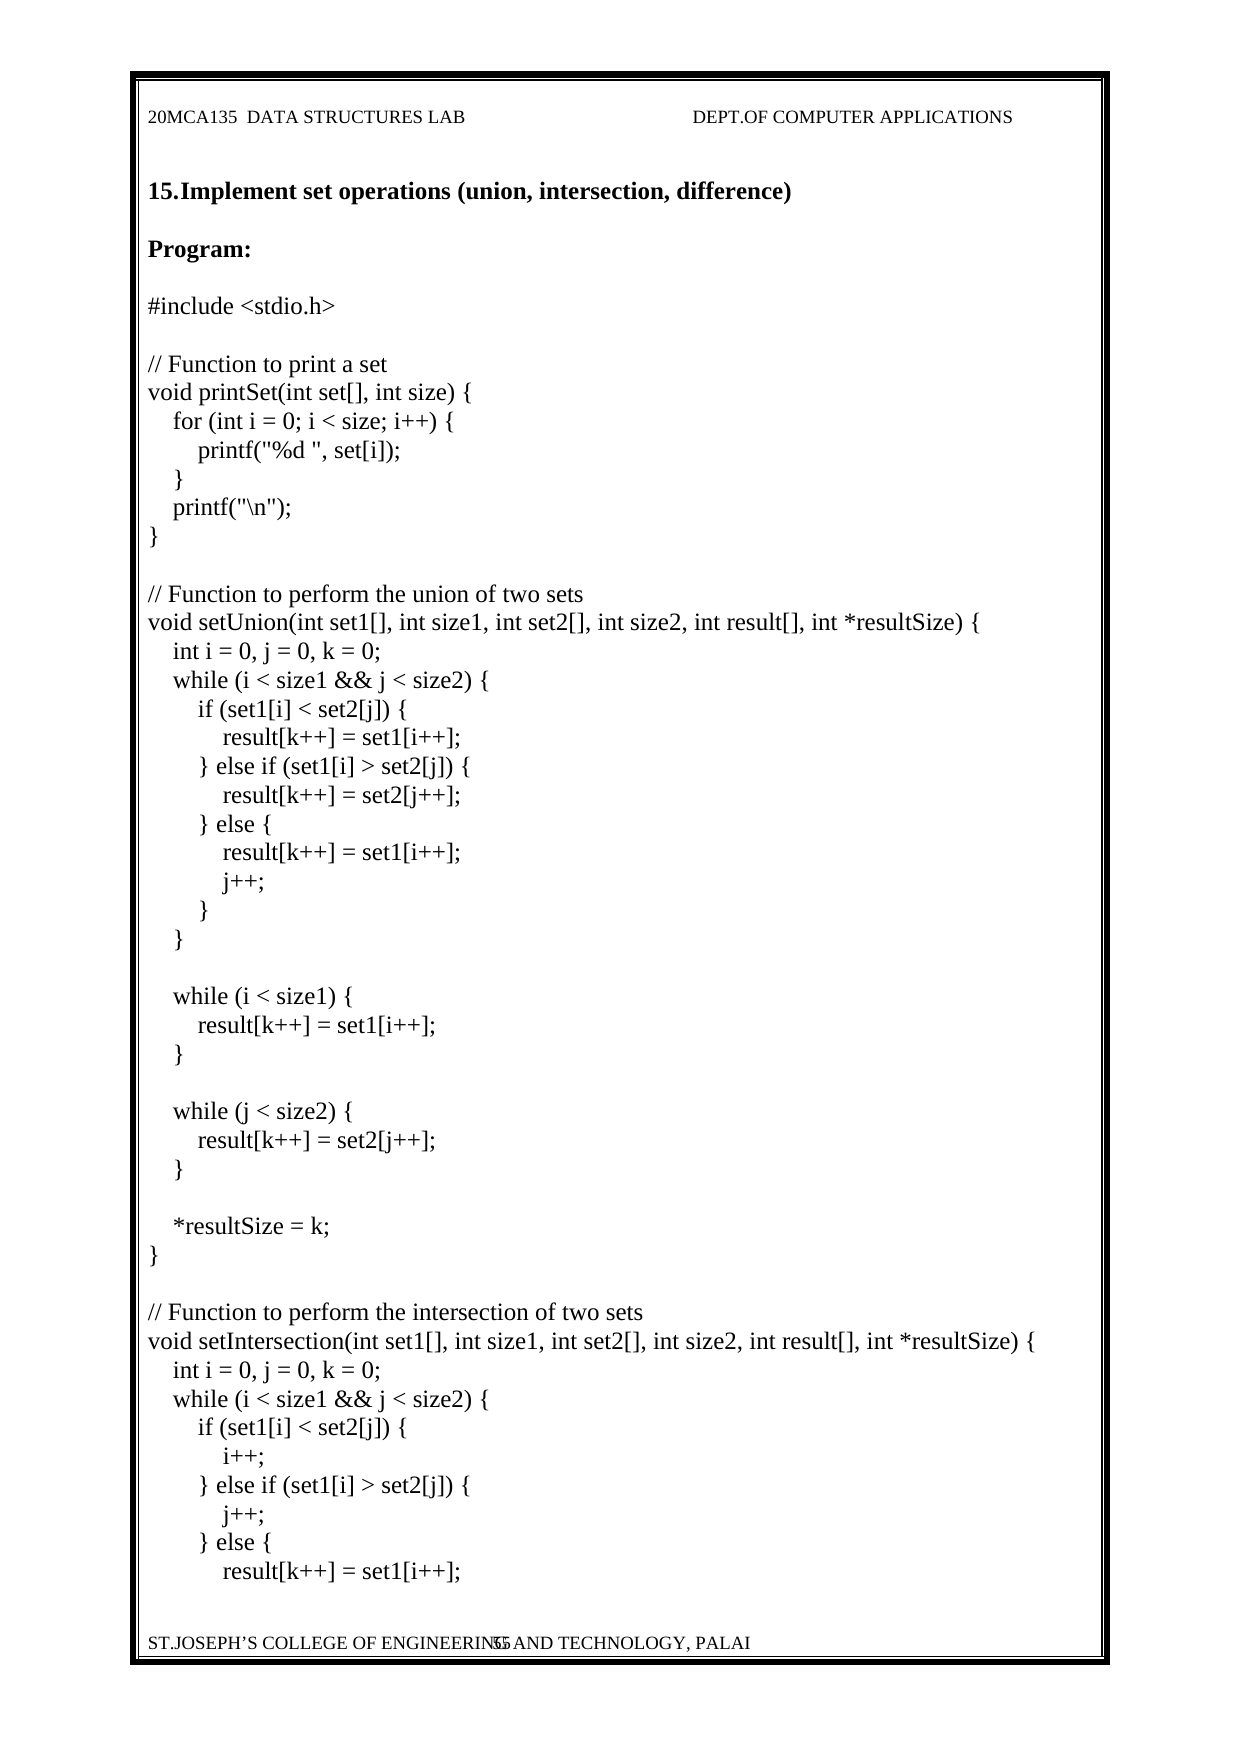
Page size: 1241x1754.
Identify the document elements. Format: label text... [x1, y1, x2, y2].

text } [148, 1240, 1093, 1269]
text } [148, 464, 1093, 492]
text } else if (set1[i] > set2[j]) { [148, 751, 1093, 780]
text void setUnion(int set1[], int size1, int set2[], int size2, int result[], int *resultSize) { [148, 607, 1093, 636]
text result[k++] = set1[i++]; [148, 1556, 1093, 1585]
text result[k++] = set1[i++]; [148, 1010, 1093, 1039]
text // Function to print a set [148, 349, 1093, 377]
text j++; [148, 866, 1093, 895]
text int i = 0, j = 0, k = 0; [148, 636, 1093, 665]
text } [148, 924, 1093, 952]
text result[k++] = set2[j++]; [148, 780, 1093, 809]
text } [148, 895, 1093, 924]
text if (set1[i] < set2[j]) { [148, 1412, 1093, 1441]
text } else { [148, 1527, 1093, 1556]
list Implement set operations (union, intersection, difference) [148, 176, 1093, 205]
text for (int i = 0; i < size; i++) { [148, 406, 1093, 435]
text j++; [148, 1499, 1093, 1527]
text void setIntersection(int set1[], int size1, int set2[], int size2, int result[], int *resultSize) { [148, 1326, 1093, 1355]
text printf("%d ", set[i]); [148, 435, 1093, 464]
text result[k++] = set1[i++]; [148, 722, 1093, 751]
text *resultSize = k; [148, 1211, 1093, 1240]
text } else { [148, 809, 1093, 837]
text while (j < size2) { [148, 1096, 1093, 1125]
text // Function to perform the intersection of two sets [148, 1297, 1093, 1326]
text } else if (set1[i] > set2[j]) { [148, 1470, 1093, 1499]
text i++; [148, 1441, 1093, 1470]
text } [148, 521, 1093, 550]
text if (set1[i] < set2[j]) { [148, 694, 1093, 722]
text while (i < size1) { [148, 981, 1093, 1010]
text #include <stdio.h> [148, 291, 1093, 320]
text int i = 0, j = 0, k = 0; [148, 1355, 1093, 1384]
text Program: [148, 234, 1093, 262]
text } [148, 1039, 1093, 1067]
text while (i < size1 && j < size2) { [148, 665, 1093, 694]
text printf("\n"); [148, 492, 1093, 521]
text result[k++] = set1[i++]; [148, 837, 1093, 866]
text while (i < size1 && j < size2) { [148, 1384, 1093, 1412]
text } [148, 1154, 1093, 1182]
text result[k++] = set2[j++]; [148, 1125, 1093, 1154]
text void printSet(int set[], int size) { [148, 377, 1093, 406]
text // Function to perform the union of two sets [148, 579, 1093, 607]
